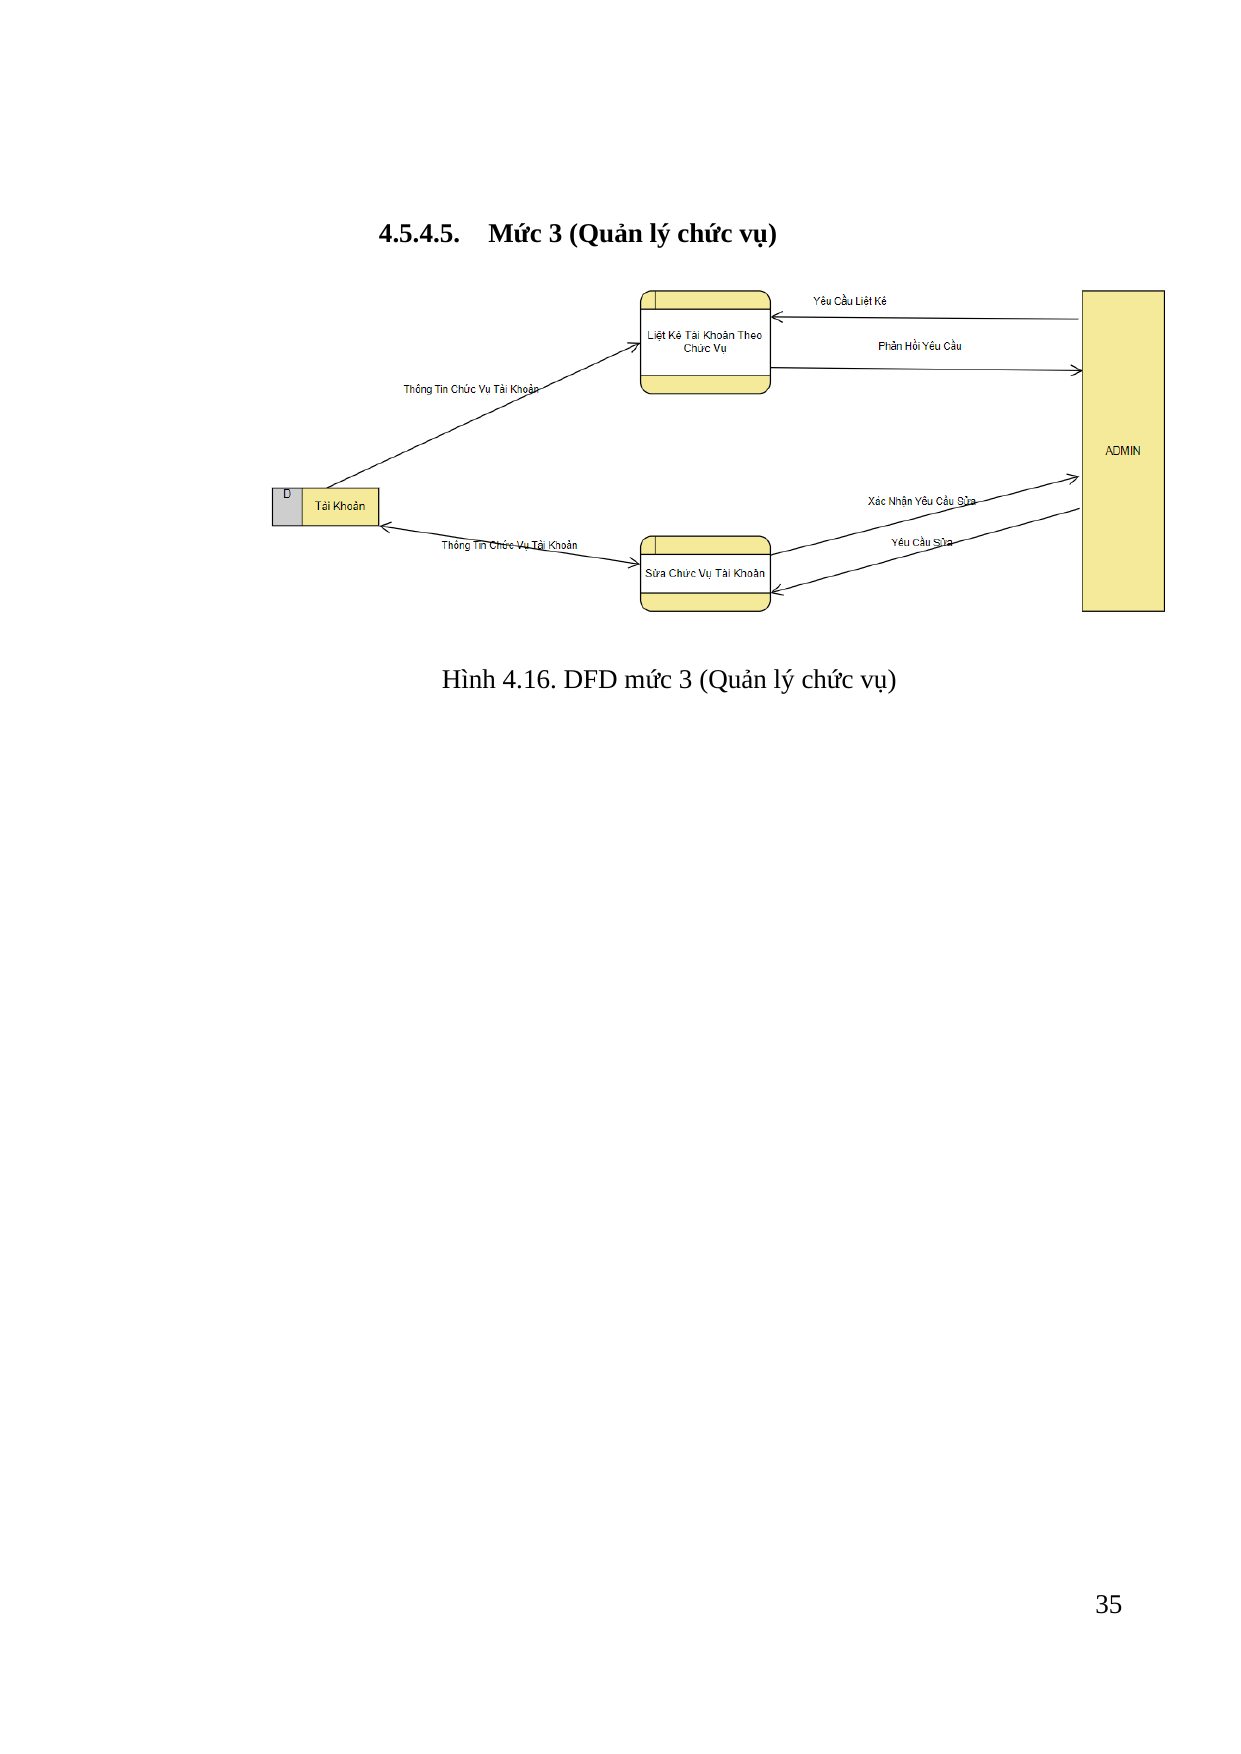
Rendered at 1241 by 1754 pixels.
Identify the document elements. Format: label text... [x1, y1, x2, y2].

picture [265, 276, 1194, 646]
subtitle Mức 3 (Quản lý chức vụ) [460, 217, 1122, 248]
text Hình 4.16. DFD mức 3 (Quản lý chức vụ) [207, 663, 1122, 694]
